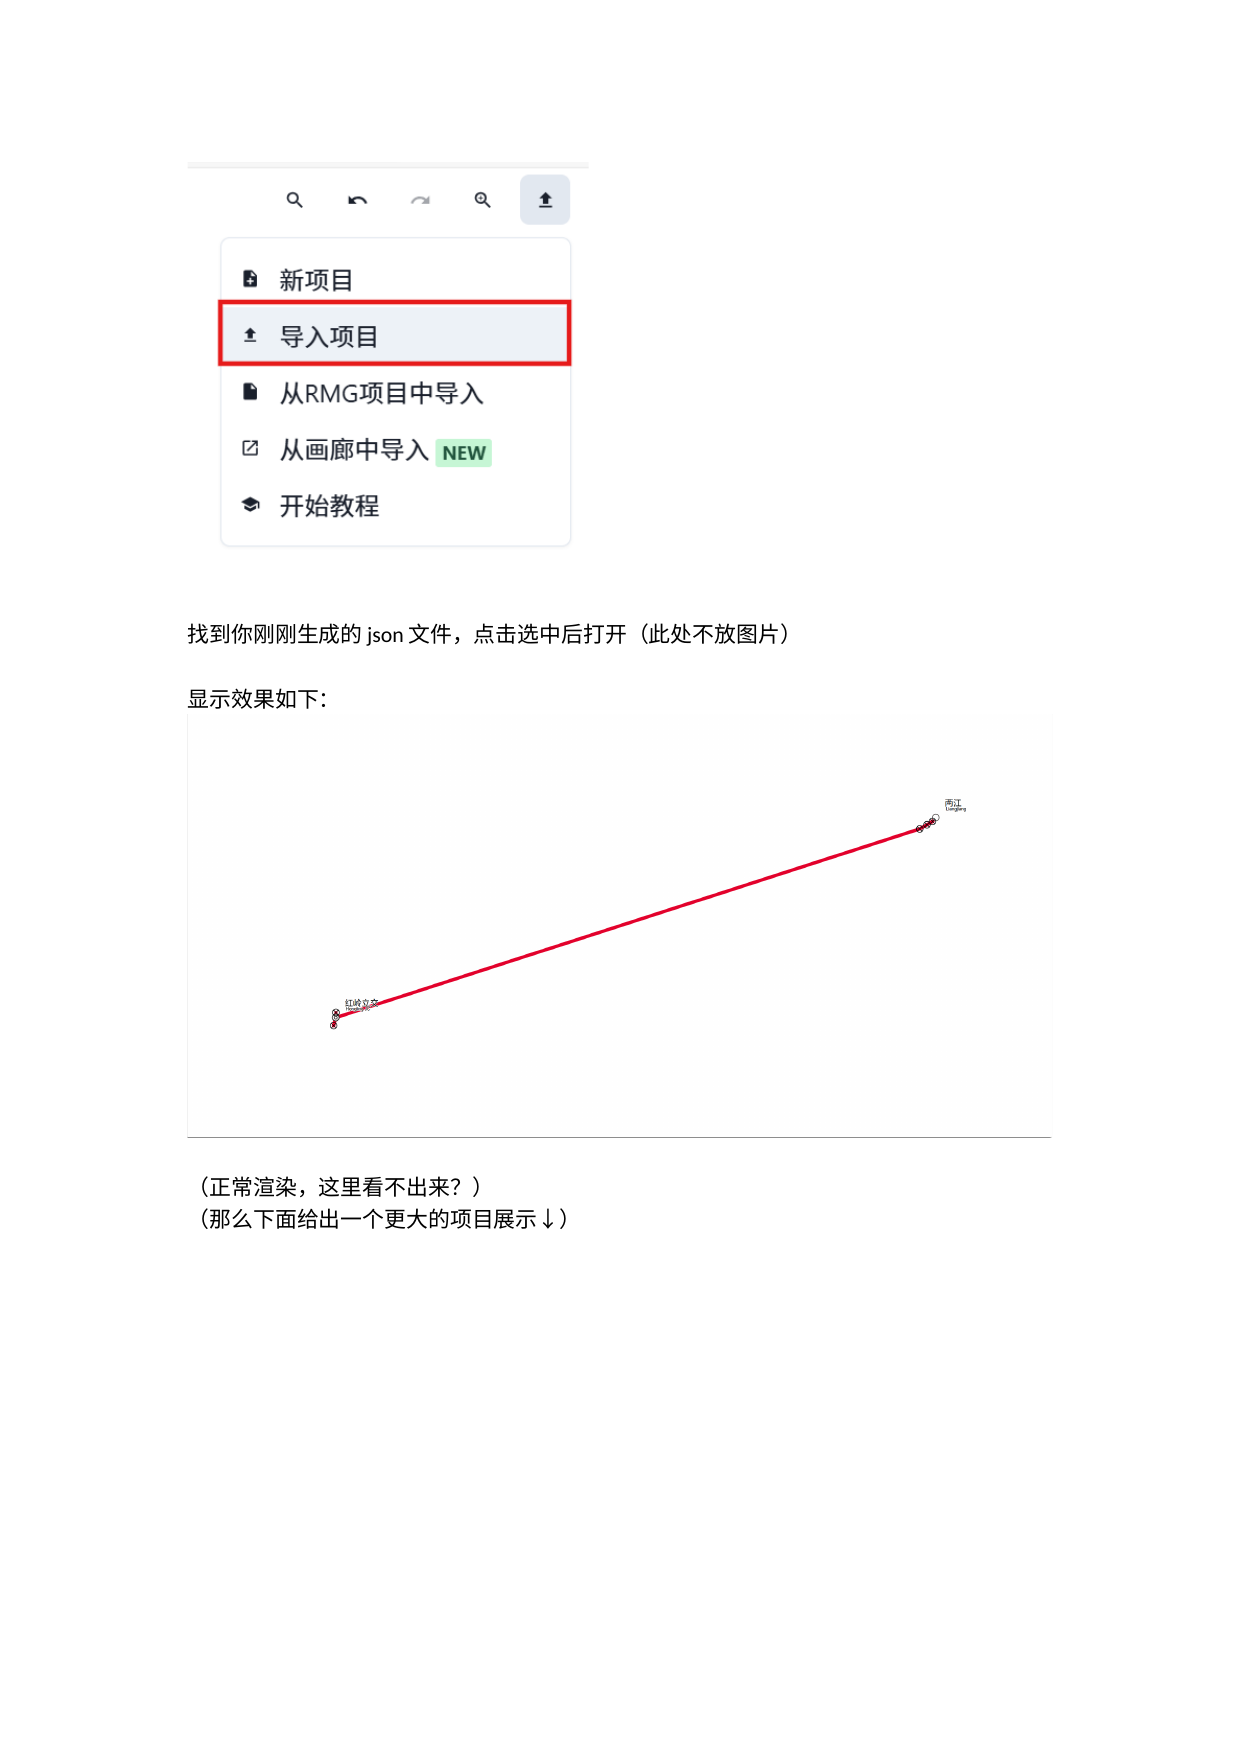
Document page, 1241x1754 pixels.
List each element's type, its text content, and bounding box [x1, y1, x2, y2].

list （那么下面给出一个更大的项目展示↓） [187, 1202, 1053, 1234]
picture [187, 714, 1053, 1138]
picture [187, 162, 589, 557]
list （正常渲染，这里看不出来？） [187, 1169, 1053, 1202]
list 找到你刚刚生成的json文件，点击选中后打开（此处不放图片） [187, 617, 1053, 649]
list 显示效果如下： [187, 682, 1053, 714]
